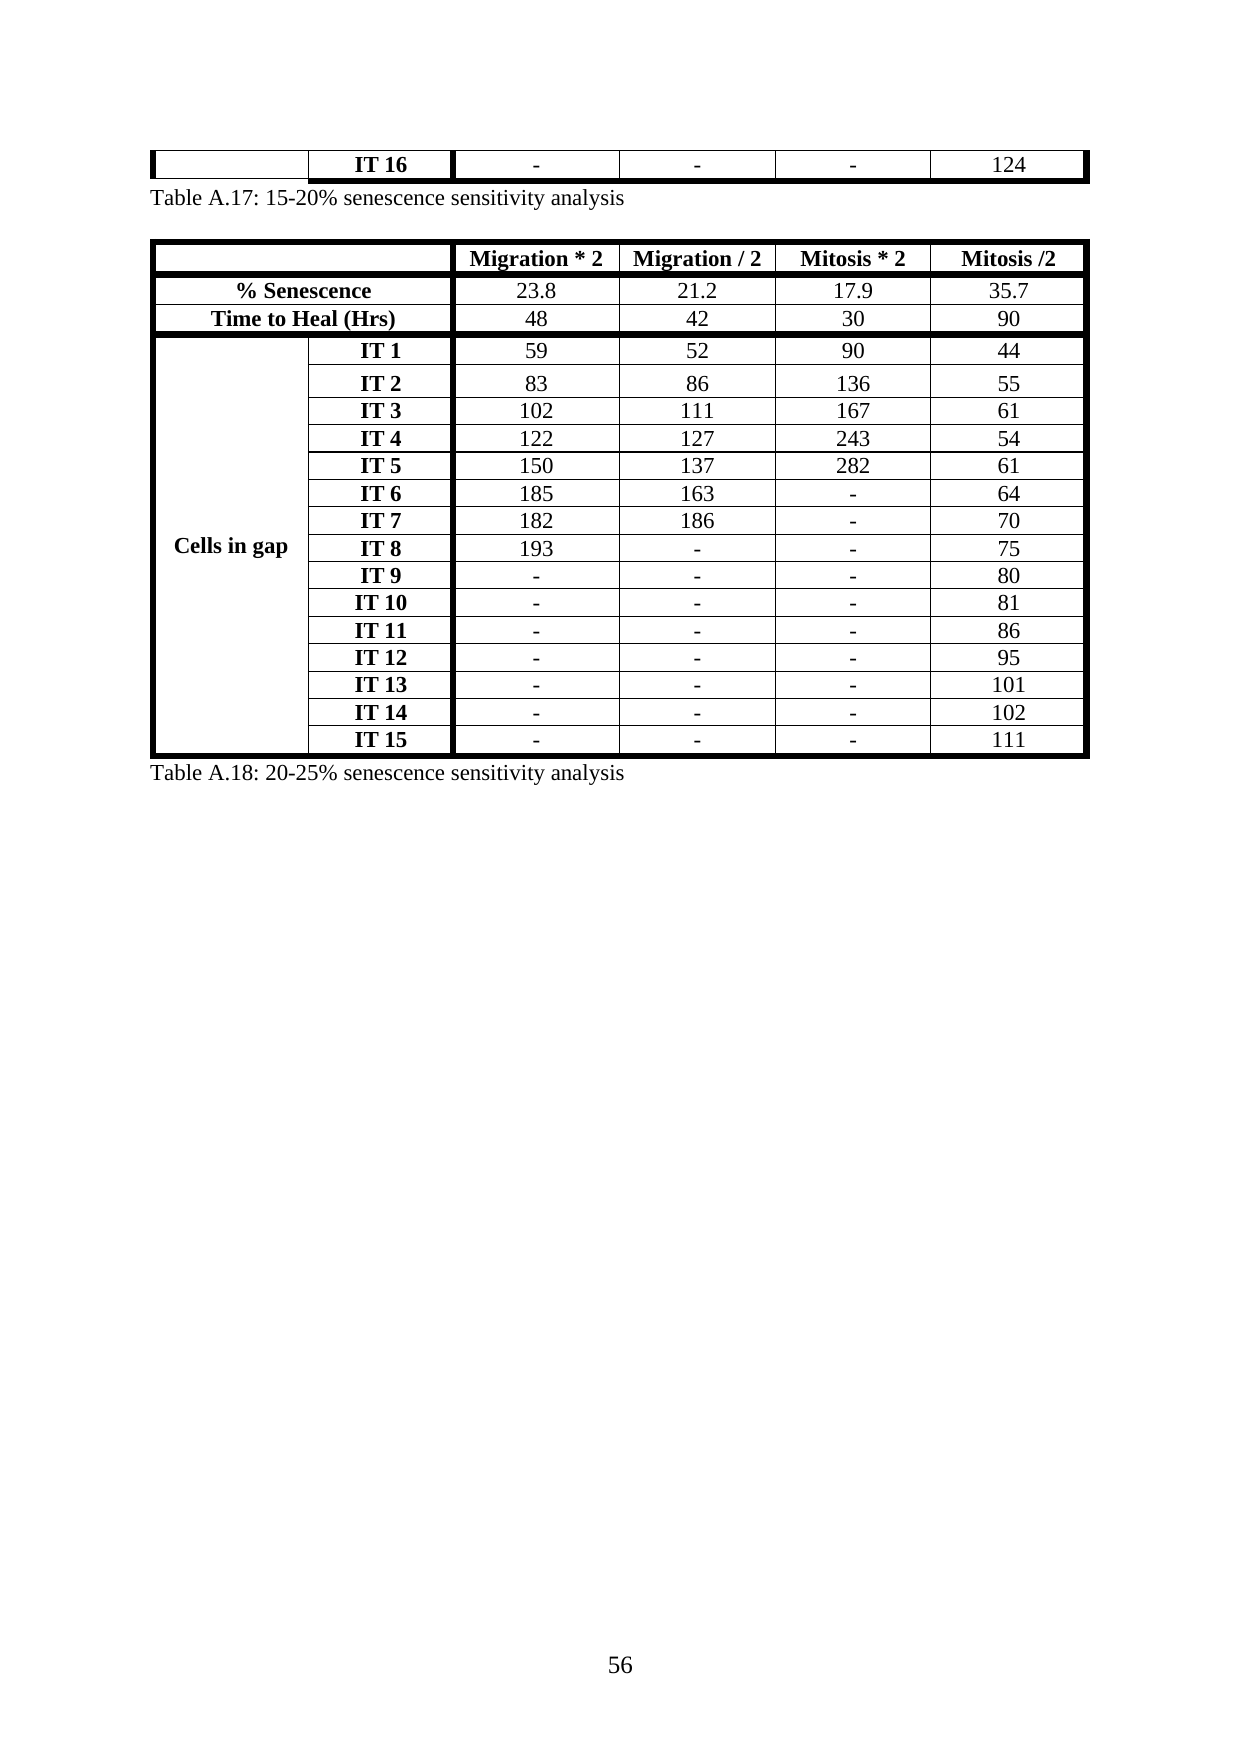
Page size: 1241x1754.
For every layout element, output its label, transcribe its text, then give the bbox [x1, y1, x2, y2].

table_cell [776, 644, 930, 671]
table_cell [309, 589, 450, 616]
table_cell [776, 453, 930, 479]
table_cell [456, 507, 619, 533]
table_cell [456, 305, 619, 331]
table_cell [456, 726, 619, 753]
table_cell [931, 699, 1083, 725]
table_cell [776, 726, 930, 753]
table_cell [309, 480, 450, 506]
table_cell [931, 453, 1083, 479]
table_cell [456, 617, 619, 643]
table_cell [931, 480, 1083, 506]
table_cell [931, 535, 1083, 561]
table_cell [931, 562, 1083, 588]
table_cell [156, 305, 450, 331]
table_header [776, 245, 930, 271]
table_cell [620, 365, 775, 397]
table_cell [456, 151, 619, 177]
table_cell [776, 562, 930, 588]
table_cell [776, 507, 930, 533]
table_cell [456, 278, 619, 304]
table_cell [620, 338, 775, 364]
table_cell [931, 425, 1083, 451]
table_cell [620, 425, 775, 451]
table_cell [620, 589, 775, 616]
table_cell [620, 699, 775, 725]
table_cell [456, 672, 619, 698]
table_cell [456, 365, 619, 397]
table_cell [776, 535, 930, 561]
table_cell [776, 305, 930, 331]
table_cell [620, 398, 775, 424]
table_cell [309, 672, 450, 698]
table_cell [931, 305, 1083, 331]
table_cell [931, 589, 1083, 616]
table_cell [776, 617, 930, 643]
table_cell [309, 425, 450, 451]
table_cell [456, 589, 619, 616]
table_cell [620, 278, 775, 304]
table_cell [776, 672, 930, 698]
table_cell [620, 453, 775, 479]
text Table A.17: 15-20% senescence sensitivity analysis [150, 184, 1090, 239]
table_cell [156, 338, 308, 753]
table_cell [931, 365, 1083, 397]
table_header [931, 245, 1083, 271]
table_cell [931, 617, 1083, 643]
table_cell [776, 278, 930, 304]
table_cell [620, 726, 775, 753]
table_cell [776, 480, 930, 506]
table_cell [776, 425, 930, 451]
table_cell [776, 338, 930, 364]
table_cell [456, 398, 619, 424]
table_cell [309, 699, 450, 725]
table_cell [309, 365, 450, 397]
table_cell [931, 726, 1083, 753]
text Table A.18: 20-25% senescence sensitivity analysis [150, 759, 1090, 814]
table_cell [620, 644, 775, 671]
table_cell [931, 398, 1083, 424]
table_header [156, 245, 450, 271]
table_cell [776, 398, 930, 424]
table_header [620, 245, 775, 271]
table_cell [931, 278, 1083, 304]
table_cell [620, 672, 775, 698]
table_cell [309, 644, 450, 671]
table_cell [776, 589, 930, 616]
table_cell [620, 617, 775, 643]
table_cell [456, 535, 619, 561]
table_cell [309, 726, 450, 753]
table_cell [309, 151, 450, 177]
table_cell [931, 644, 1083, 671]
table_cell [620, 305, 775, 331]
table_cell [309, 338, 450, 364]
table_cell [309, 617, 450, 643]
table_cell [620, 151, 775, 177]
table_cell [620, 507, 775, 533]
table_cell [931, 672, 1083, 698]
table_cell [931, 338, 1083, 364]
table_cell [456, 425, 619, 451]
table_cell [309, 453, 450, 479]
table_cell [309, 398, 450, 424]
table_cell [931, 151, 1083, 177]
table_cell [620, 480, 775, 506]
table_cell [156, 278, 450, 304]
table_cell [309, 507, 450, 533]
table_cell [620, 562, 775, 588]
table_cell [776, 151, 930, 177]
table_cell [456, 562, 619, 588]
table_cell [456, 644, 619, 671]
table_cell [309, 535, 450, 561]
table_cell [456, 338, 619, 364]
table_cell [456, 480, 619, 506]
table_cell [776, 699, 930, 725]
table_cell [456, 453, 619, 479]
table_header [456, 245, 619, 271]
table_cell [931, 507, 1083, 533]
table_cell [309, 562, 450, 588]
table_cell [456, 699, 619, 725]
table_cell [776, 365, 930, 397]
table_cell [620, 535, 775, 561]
